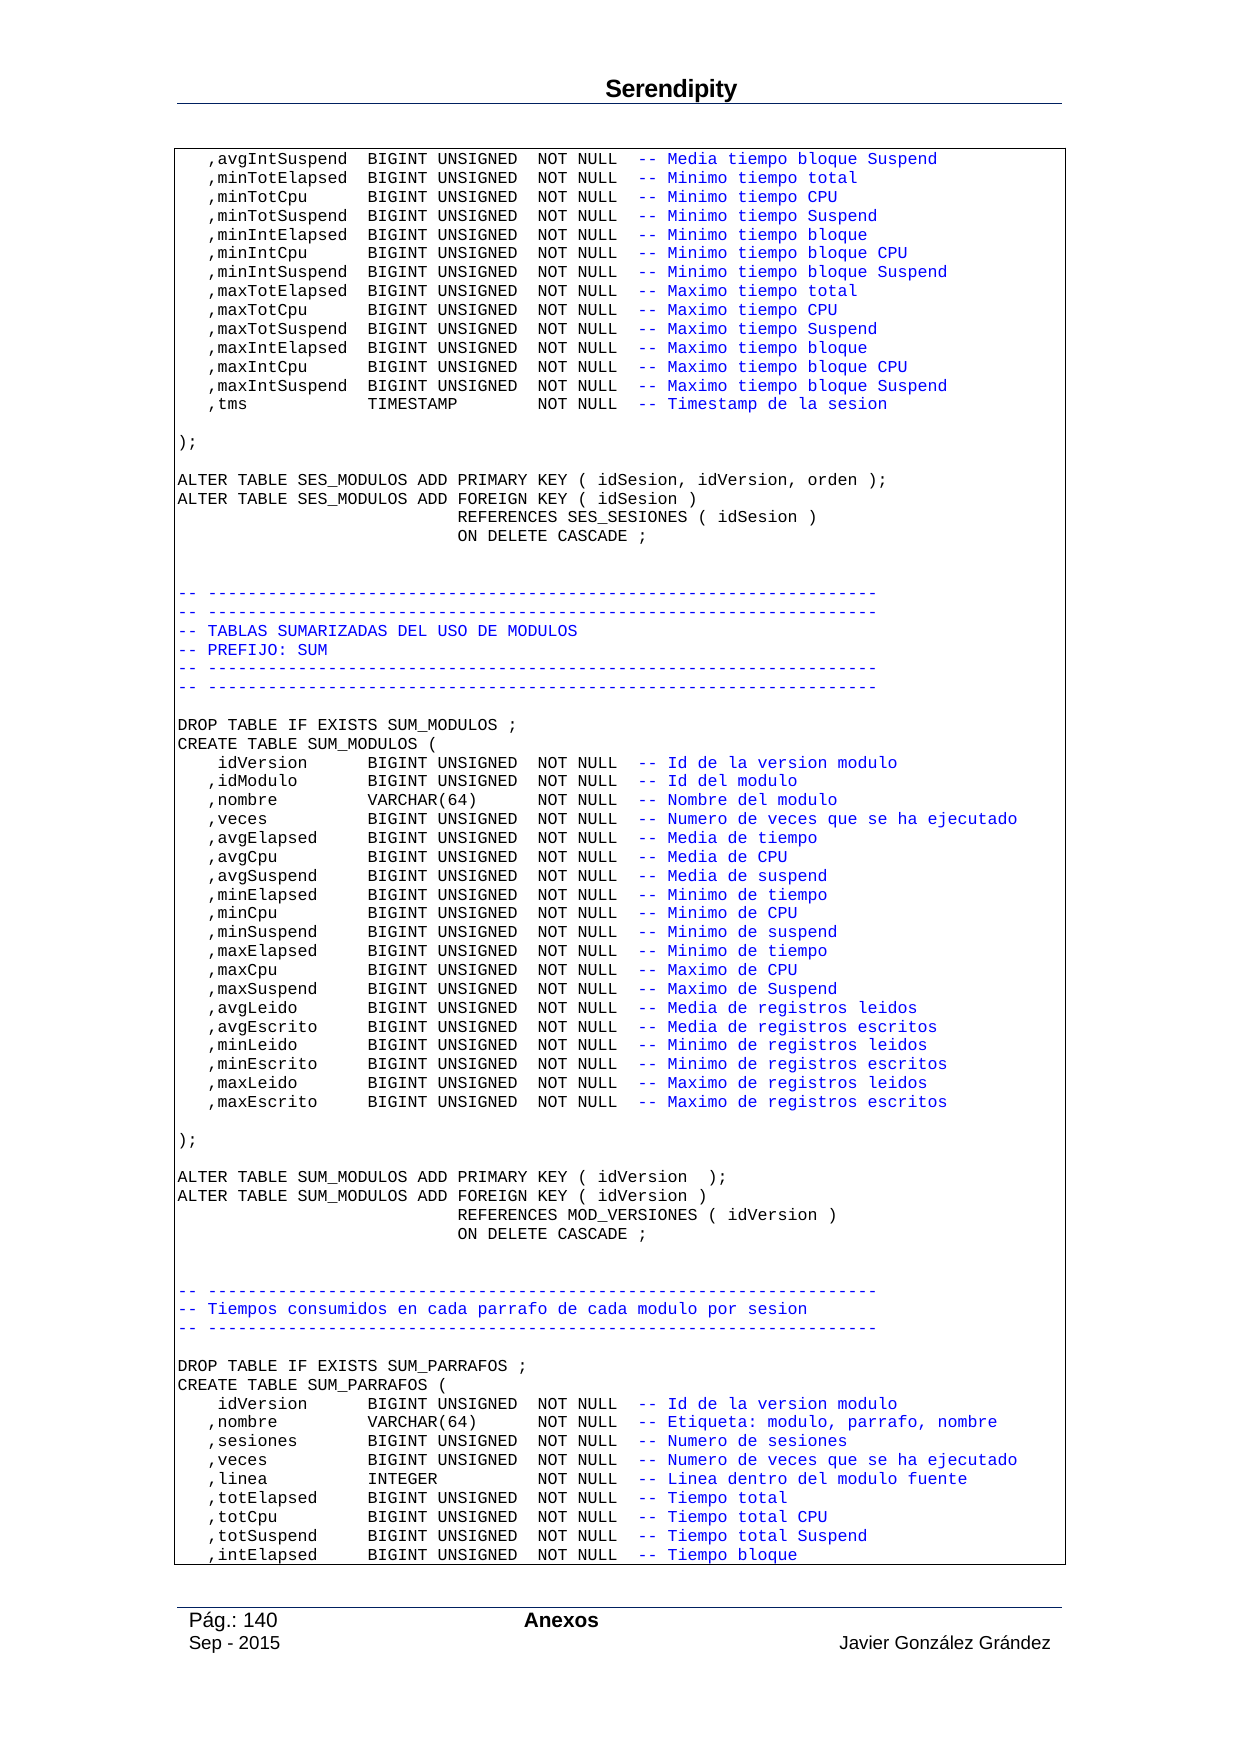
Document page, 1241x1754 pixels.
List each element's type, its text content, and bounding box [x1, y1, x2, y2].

text ,minIntCpu BIGINT UNSIGNED NOT NULL -- Minimo tiempo bloque CPU [177, 245, 1063, 264]
text -- ------------------------------------------------------------------- [177, 660, 1063, 679]
text ,maxTotElapsed BIGINT UNSIGNED NOT NULL -- Maximo tiempo total [177, 283, 1063, 302]
text ALTER TABLE SES_MODULOS ADD FOREIGN KEY ( idSesion ) [177, 490, 1063, 509]
text ,minIntSuspend BIGINT UNSIGNED NOT NULL -- Minimo tiempo bloque Suspend [177, 264, 1063, 283]
text DROP TABLE IF EXISTS SUM_MODULOS ; [177, 716, 1063, 735]
text ,minTotCpu BIGINT UNSIGNED NOT NULL -- Minimo tiempo CPU [177, 188, 1063, 207]
text -- ------------------------------------------------------------------- [177, 679, 1063, 698]
text ,maxIntElapsed BIGINT UNSIGNED NOT NULL -- Maximo tiempo bloque [177, 339, 1063, 358]
text ,veces BIGINT UNSIGNED NOT NULL -- Numero de veces que se ha ejecutado [177, 811, 1063, 829]
text ON DELETE CASCADE ; [177, 528, 1063, 547]
text ,tms TIMESTAMP NOT NULL -- Timestamp de la sesion [177, 396, 1063, 415]
text ,maxTotSuspend BIGINT UNSIGNED NOT NULL -- Maximo tiempo Suspend [177, 321, 1063, 339]
text ); [177, 434, 1063, 452]
text ,maxTotCpu BIGINT UNSIGNED NOT NULL -- Maximo tiempo CPU [177, 302, 1063, 321]
text ,idModulo BIGINT UNSIGNED NOT NULL -- Id del modulo [177, 773, 1063, 792]
text ,minIntElapsed BIGINT UNSIGNED NOT NULL -- Minimo tiempo bloque [177, 226, 1063, 245]
text -- ------------------------------------------------------------------- [177, 603, 1063, 622]
text -- PREFIJO: SUM [177, 641, 1063, 660]
text ,avgCpu BIGINT UNSIGNED NOT NULL -- Media de CPU [177, 848, 1063, 867]
text REFERENCES SES_SESIONES ( idSesion ) [177, 509, 1063, 528]
text ,minTotSuspend BIGINT UNSIGNED NOT NULL -- Minimo tiempo Suspend [177, 207, 1063, 226]
text ALTER TABLE SES_MODULOS ADD PRIMARY KEY ( idSesion, idVersion, orden ); [177, 471, 1063, 490]
text ,minCpu BIGINT UNSIGNED NOT NULL -- Minimo de CPU [177, 905, 1063, 924]
text -- ------------------------------------------------------------------- [177, 584, 1063, 603]
text idVersion BIGINT UNSIGNED NOT NULL -- Id de la version modulo [177, 754, 1063, 773]
text ,nombre VARCHAR(64) NOT NULL -- Nombre del modulo [177, 792, 1063, 811]
text ,minElapsed BIGINT UNSIGNED NOT NULL -- Minimo de tiempo [177, 886, 1063, 905]
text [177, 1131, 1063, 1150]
text ,maxIntSuspend BIGINT UNSIGNED NOT NULL -- Maximo tiempo bloque Suspend [177, 377, 1063, 396]
text ,avgIntSuspend BIGINT UNSIGNED NOT NULL -- Media tiempo bloque Suspend [175, 149, 1065, 170]
text ,minTotElapsed BIGINT UNSIGNED NOT NULL -- Minimo tiempo total [177, 170, 1063, 188]
text ,avgSuspend BIGINT UNSIGNED NOT NULL -- Media de suspend [177, 867, 1063, 886]
text ,minSuspend BIGINT UNSIGNED NOT NULL -- Minimo de suspend [177, 924, 1063, 943]
text ,maxElapsed BIGINT UNSIGNED NOT NULL -- Minimo de tiempo [177, 943, 1063, 962]
text ,maxIntCpu BIGINT UNSIGNED NOT NULL -- Maximo tiempo bloque CPU [177, 358, 1063, 377]
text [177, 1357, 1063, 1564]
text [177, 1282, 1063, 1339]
text ,avgElapsed BIGINT UNSIGNED NOT NULL -- Media de tiempo [177, 829, 1063, 848]
text CREATE TABLE SUM_MODULOS ( [177, 735, 1063, 754]
text -- TABLAS SUMARIZADAS DEL USO DE MODULOS [177, 622, 1063, 641]
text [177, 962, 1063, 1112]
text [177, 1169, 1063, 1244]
